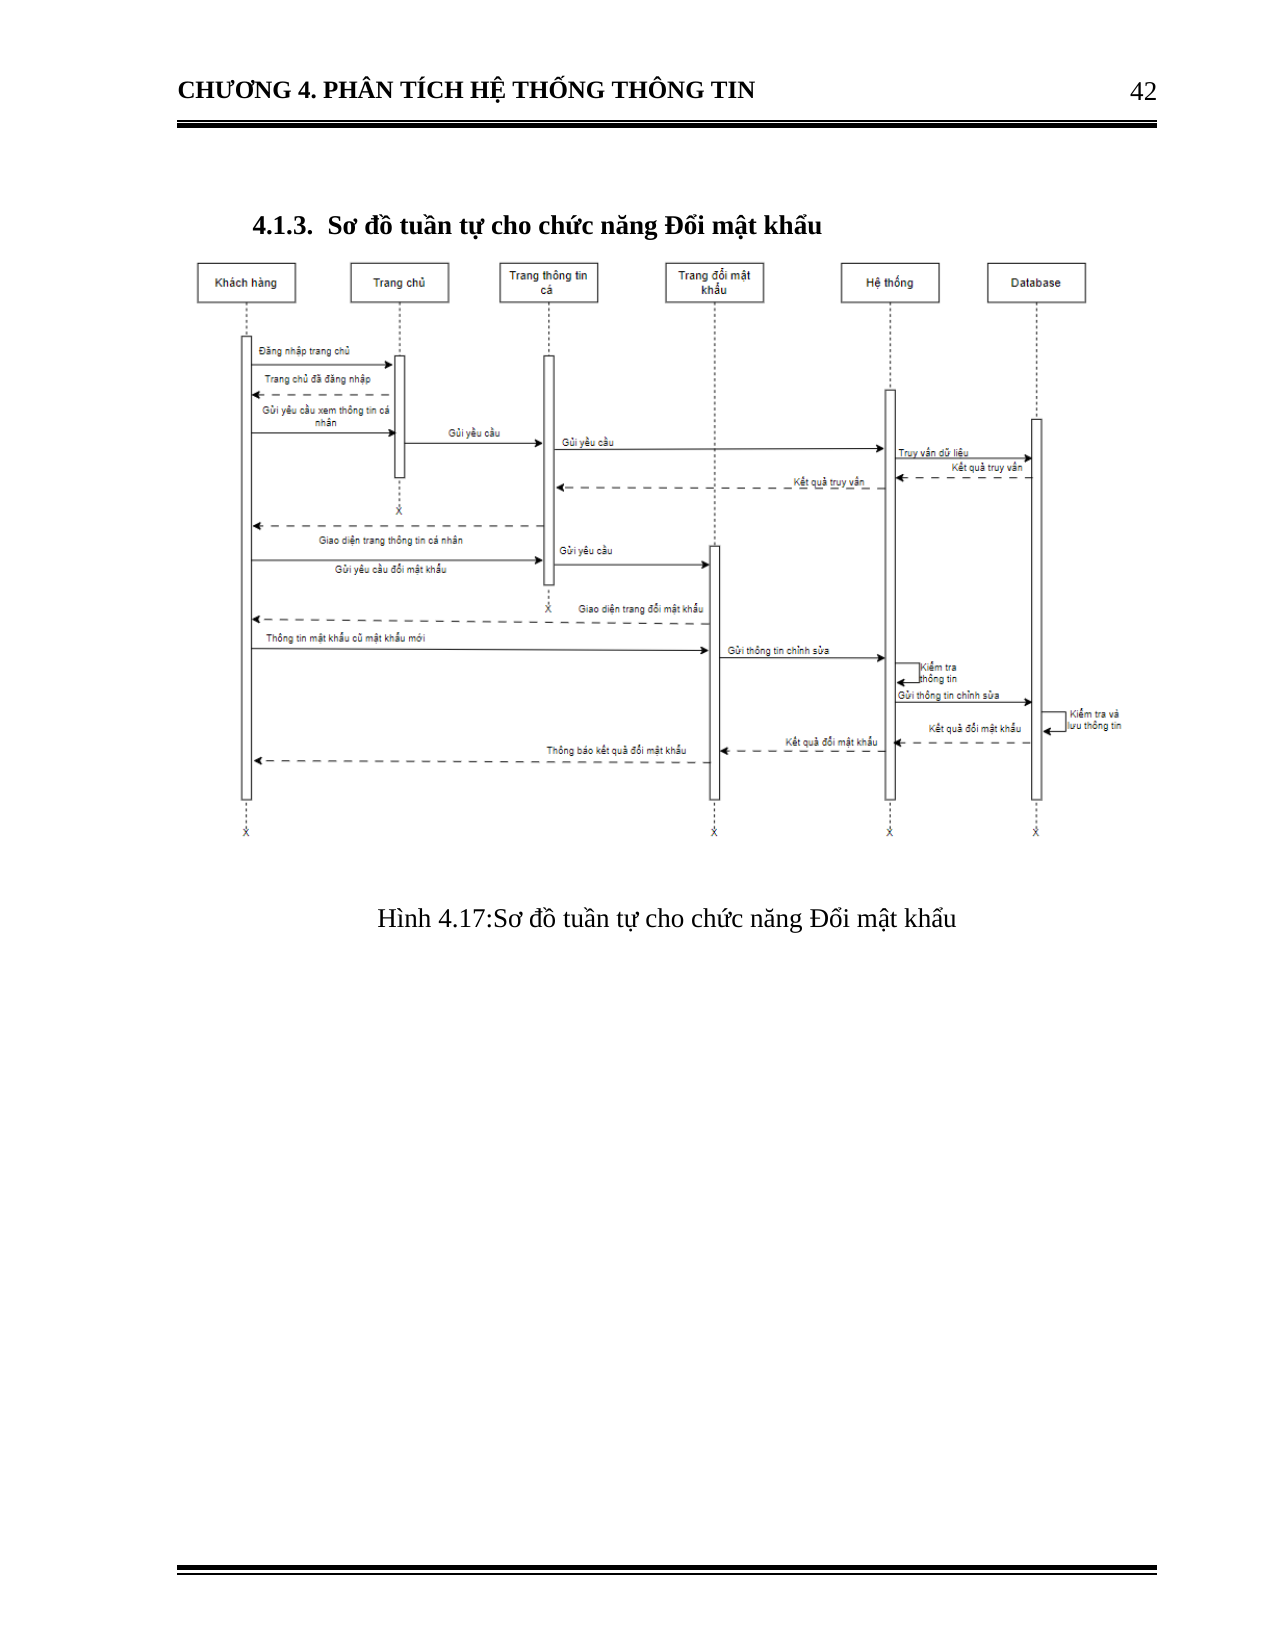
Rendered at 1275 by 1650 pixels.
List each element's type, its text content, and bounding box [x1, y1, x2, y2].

picture [177, 242, 1157, 883]
subtitle Sơ đồ tuần tự cho chức năng Đổi mật khẩu [252, 209, 1157, 240]
